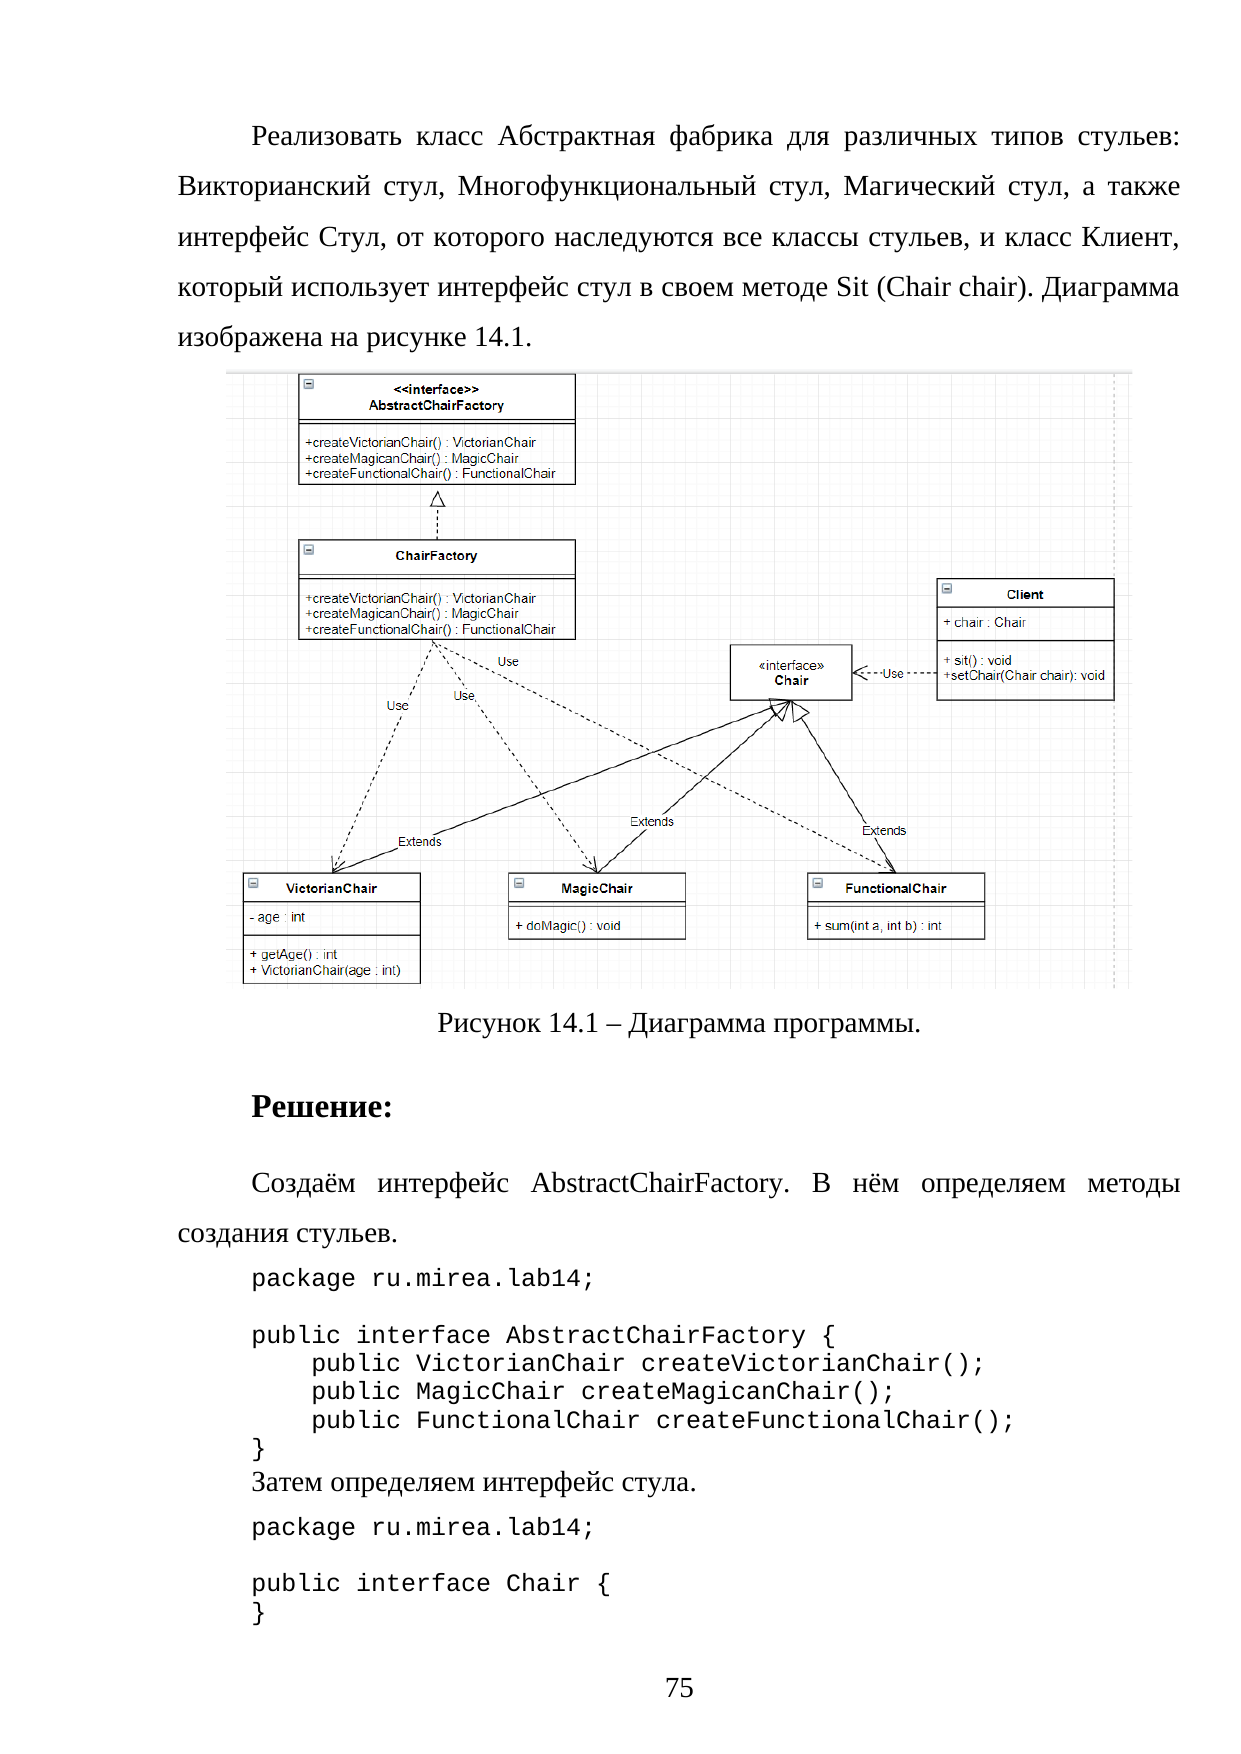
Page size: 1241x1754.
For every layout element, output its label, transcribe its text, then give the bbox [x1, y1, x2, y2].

text Реализовать класс Абстрактная фабрика для различных типов стульев: Викторианский стул, Многофункциональный стул, Магический стул, а также интерфейс Стул, от которого наследуются все классы стульев, и класс Клиент, который использует интерфейс стул в своем методе Sit (Chair chair). Диаграмма изображена на рисунке 14.1. [177, 118, 1181, 353]
text } [177, 1436, 1181, 1464]
text Решение: [251, 1087, 1181, 1125]
picture [226, 369, 1133, 989]
text package ru.mirea.lab14; [177, 1266, 1181, 1294]
text public VictorianChair createVictorianChair(); [177, 1351, 1181, 1379]
text public FunctionalChair createFunctionalChair(); [177, 1407, 1181, 1436]
text public MagicChair createMagicanChair(); [177, 1379, 1181, 1407]
text Затем определяем интерфейс стула. [177, 1464, 1181, 1497]
text Рисунок 14.1 – Диаграмма программы. [177, 1005, 1181, 1039]
text public interface Chair { [177, 1571, 1181, 1599]
text public interface AbstractChairFactory { [177, 1322, 1181, 1351]
text Создаём интерфейс AbstractChairFactory. В нём определяем методы создания стульев. [177, 1165, 1181, 1249]
text } [177, 1599, 1181, 1628]
text package ru.mirea.lab14; [177, 1514, 1181, 1543]
